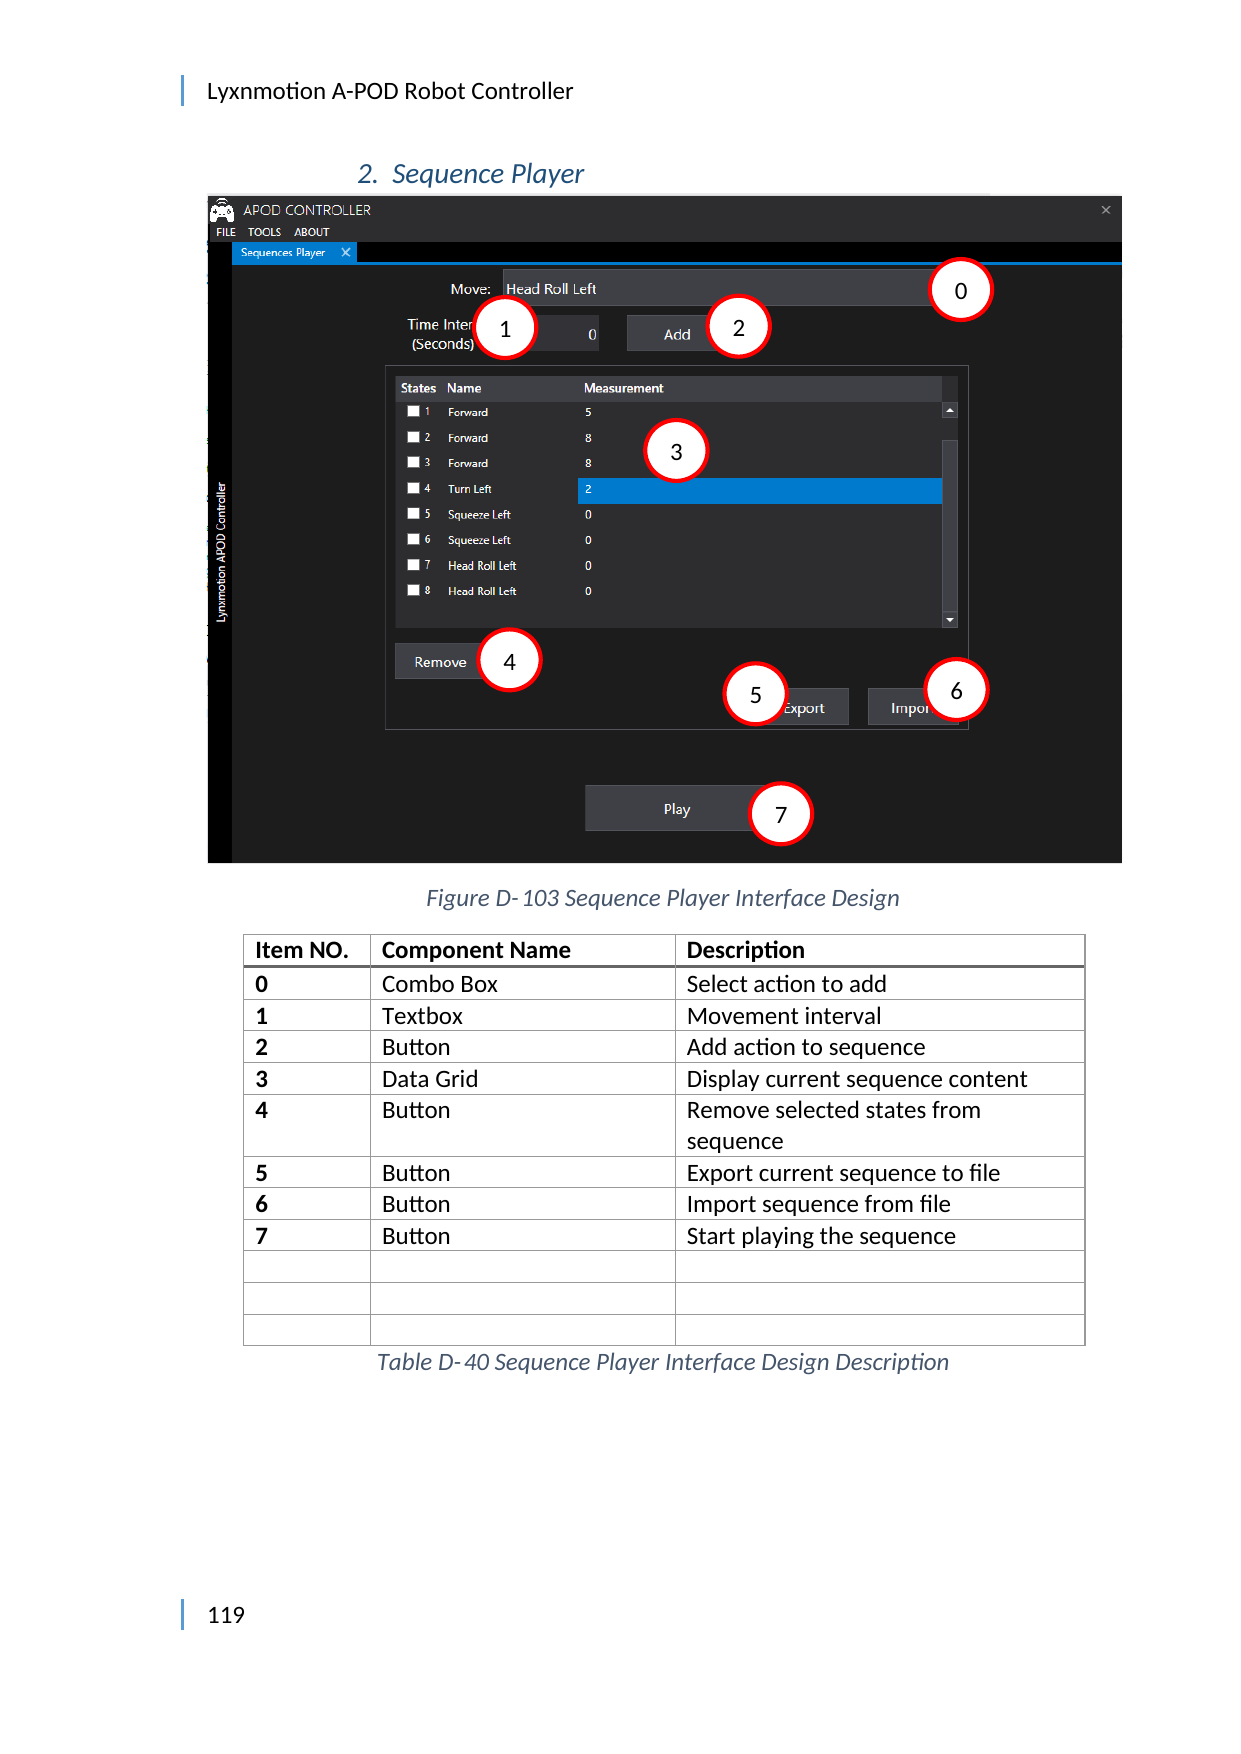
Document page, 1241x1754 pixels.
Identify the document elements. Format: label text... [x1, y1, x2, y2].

table_cell Start playing the sequence [676, 1220, 1084, 1250]
table_cell 7 [244, 1220, 370, 1250]
table_cell 4 [244, 1095, 370, 1156]
table_cell [371, 1251, 675, 1282]
table_cell Combo Box [371, 968, 675, 999]
table_cell Movement interval [676, 1000, 1084, 1030]
table_cell [676, 1283, 1084, 1313]
table_cell [676, 1315, 1084, 1345]
table_cell 2 [244, 1031, 370, 1062]
table_cell [244, 1315, 370, 1345]
table_cell 5 [244, 1157, 370, 1187]
table_cell [676, 1251, 1084, 1282]
table_cell Remove selected states from sequence [676, 1095, 1084, 1156]
table_cell Select action to add [676, 968, 1084, 999]
table_header Description [676, 935, 1084, 965]
text Table - Sequence Player Interface Design Description [207, 1346, 1122, 1377]
table_cell [244, 1251, 370, 1282]
table_cell Button [371, 1095, 675, 1156]
table_cell Button [371, 1220, 675, 1250]
table_header Component Name [371, 935, 675, 965]
table_cell 0 [244, 968, 370, 999]
table_cell Display current sequence content [676, 1063, 1084, 1093]
table_cell Textbox [371, 1000, 675, 1030]
table_cell [371, 1315, 675, 1345]
table_cell Button [371, 1157, 675, 1187]
table_header Item NO. [244, 935, 370, 965]
table_cell 6 [244, 1188, 370, 1219]
table_cell Add action to sequence [676, 1031, 1084, 1062]
table_cell Import sequence from file [676, 1188, 1084, 1219]
table_cell Data Grid [371, 1063, 675, 1093]
picture [206, 193, 1123, 864]
table_cell Button [371, 1031, 675, 1062]
table_cell 1 [244, 1000, 370, 1030]
table_cell 3 [244, 1063, 370, 1093]
table_cell Button [371, 1188, 675, 1219]
table_cell Export current sequence to file [676, 1157, 1084, 1187]
table_cell [371, 1283, 675, 1313]
subtitle Sequence Player [357, 155, 1122, 190]
table_cell [244, 1283, 370, 1313]
